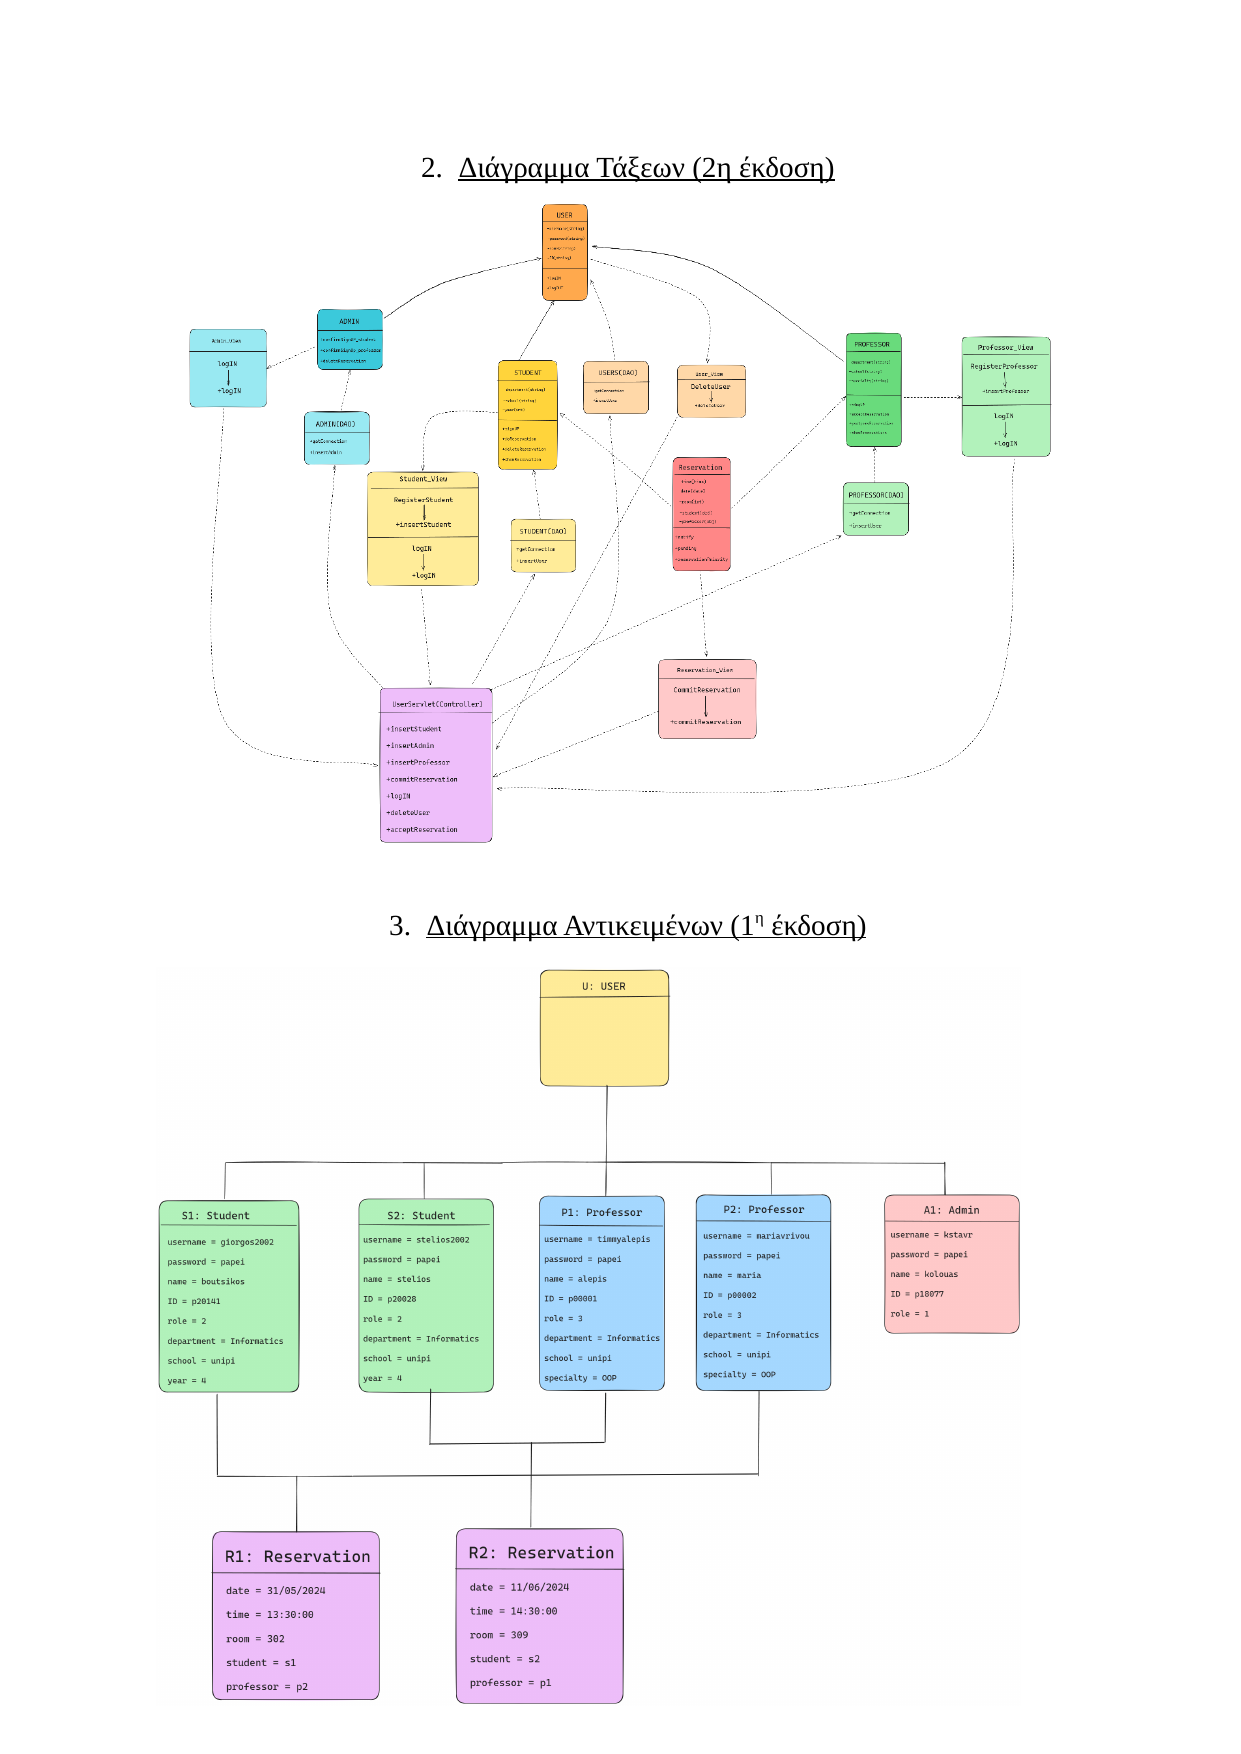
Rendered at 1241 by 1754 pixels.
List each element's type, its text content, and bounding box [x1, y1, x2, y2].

picture [187, 202, 1053, 844]
picture [156, 967, 1022, 1706]
list Διάγραμμα Αντικειμένων (1η έκδοση) [202, 908, 1053, 941]
list Διάγραμμα Τάξεων (2η έκδοση) [202, 150, 1053, 183]
